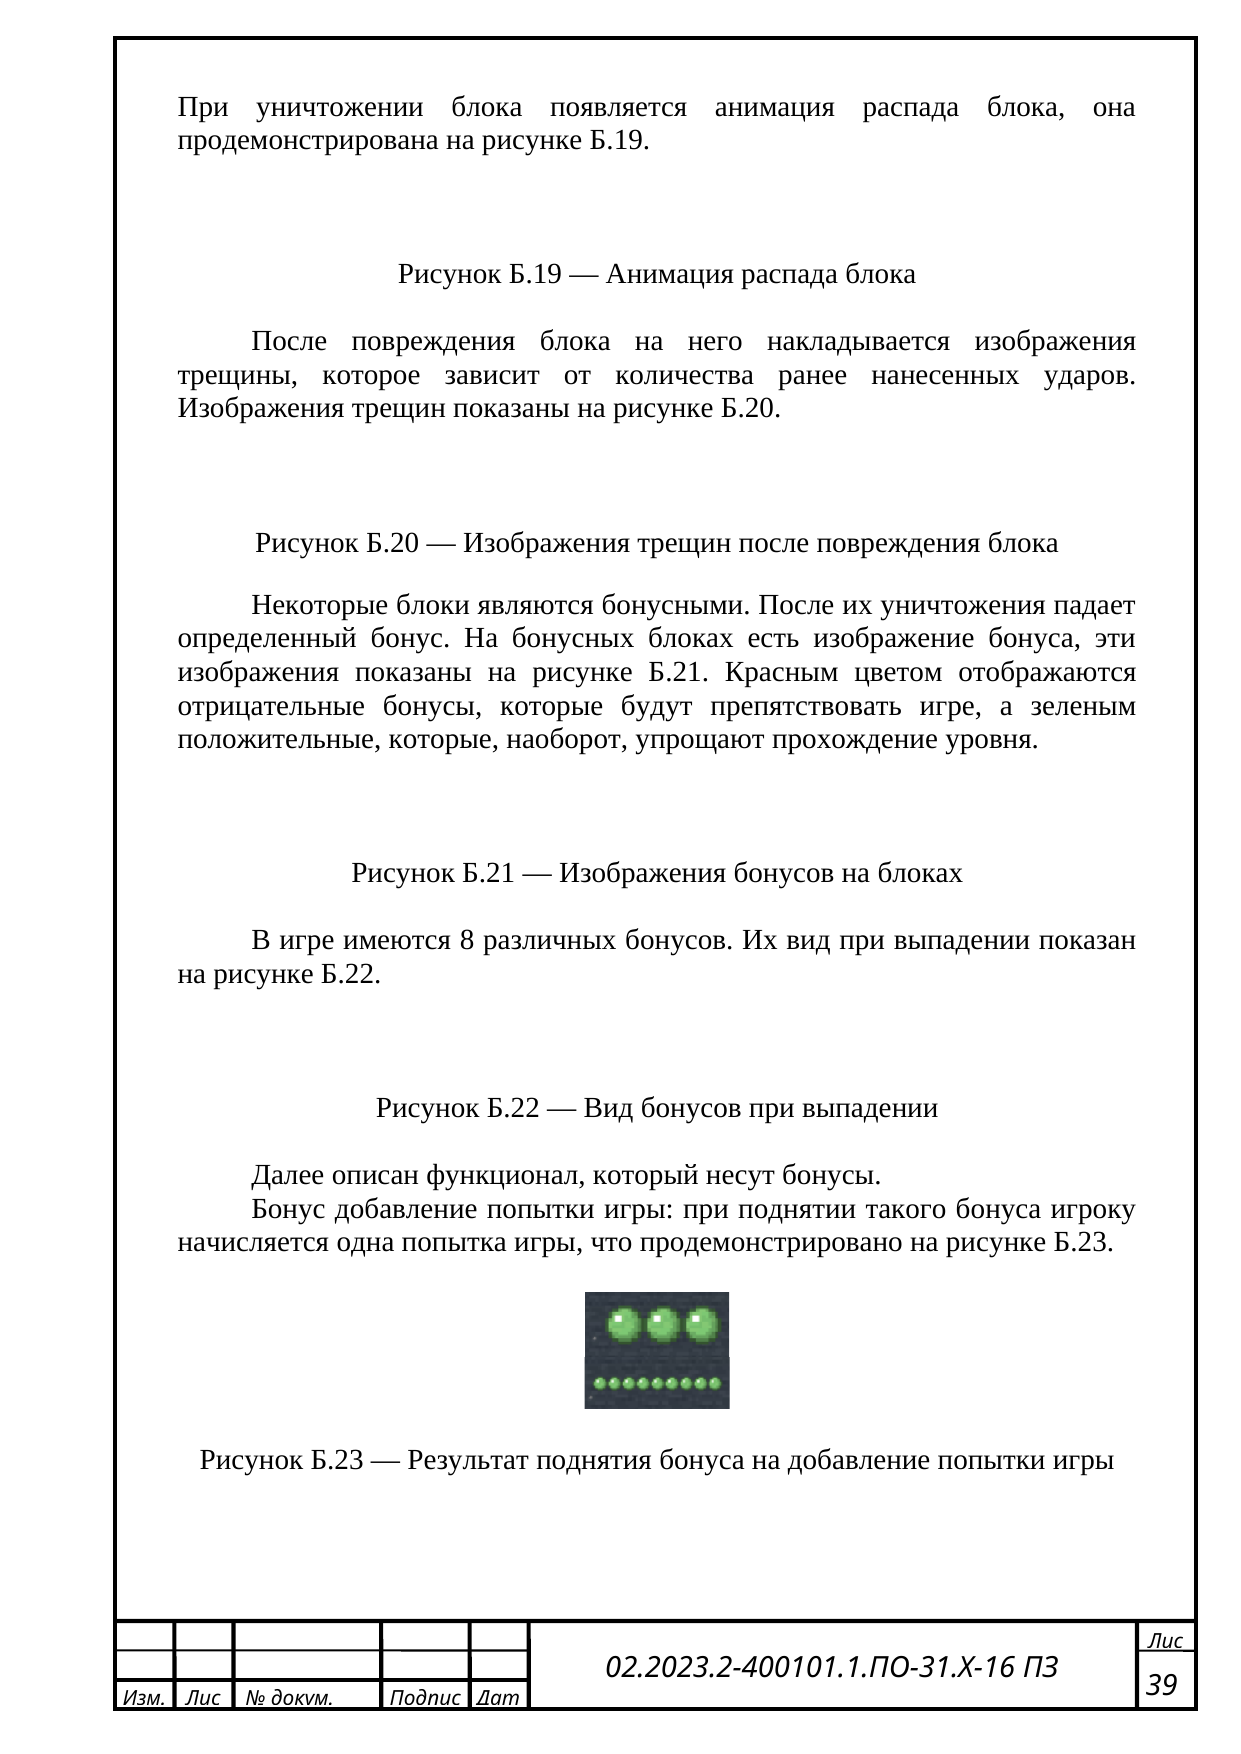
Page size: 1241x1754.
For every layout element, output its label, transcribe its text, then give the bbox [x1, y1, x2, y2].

text Рисунок Б.21 — Изображения бонусов на блоках [177, 855, 1137, 889]
picture [584, 1292, 730, 1409]
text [177, 89, 1137, 156]
text Рисунок Б.22 — Вид бонусов при выпадении [177, 1090, 1137, 1124]
text Рисунок Б.23 — Результат поднятия бонуса на добавление попытки игры [177, 1442, 1137, 1475]
text Некоторые блоки являются бонусными. После их уничтожения падает определенный бонус. На бонусных блоках есть изображение бонуса, эти изображения показаны на рисунке Б.21. Красным цветом отображаются отрицательные бонусы, которые будут препятствовать игре, а зеленым положительные, которые, наоборот, упрощают прохождение уровня. [177, 587, 1137, 755]
text После повреждения блока на него накладывается изображения трещины, которое зависит от количества ранее нанесенных ударов. Изображения трещин показаны на рисунке Б.20. [177, 323, 1137, 424]
text Бонус добавление попытки игры: при поднятии такого бонуса игроку начисляется одна попытка игры, что продемонстрировано на рисунке Б.23. [177, 1191, 1137, 1258]
text В игре имеются 8 различных бонусов. Их вид при выпадении показан на рисунке Б.22. [177, 922, 1137, 989]
text Рисунок Б.19 — Анимация распада блока [177, 256, 1137, 290]
text Далее описан функционал, который несут бонусы. [177, 1157, 1137, 1191]
text Рисунок Б.20 — Изображения трещин после повреждения блока [177, 525, 1137, 558]
